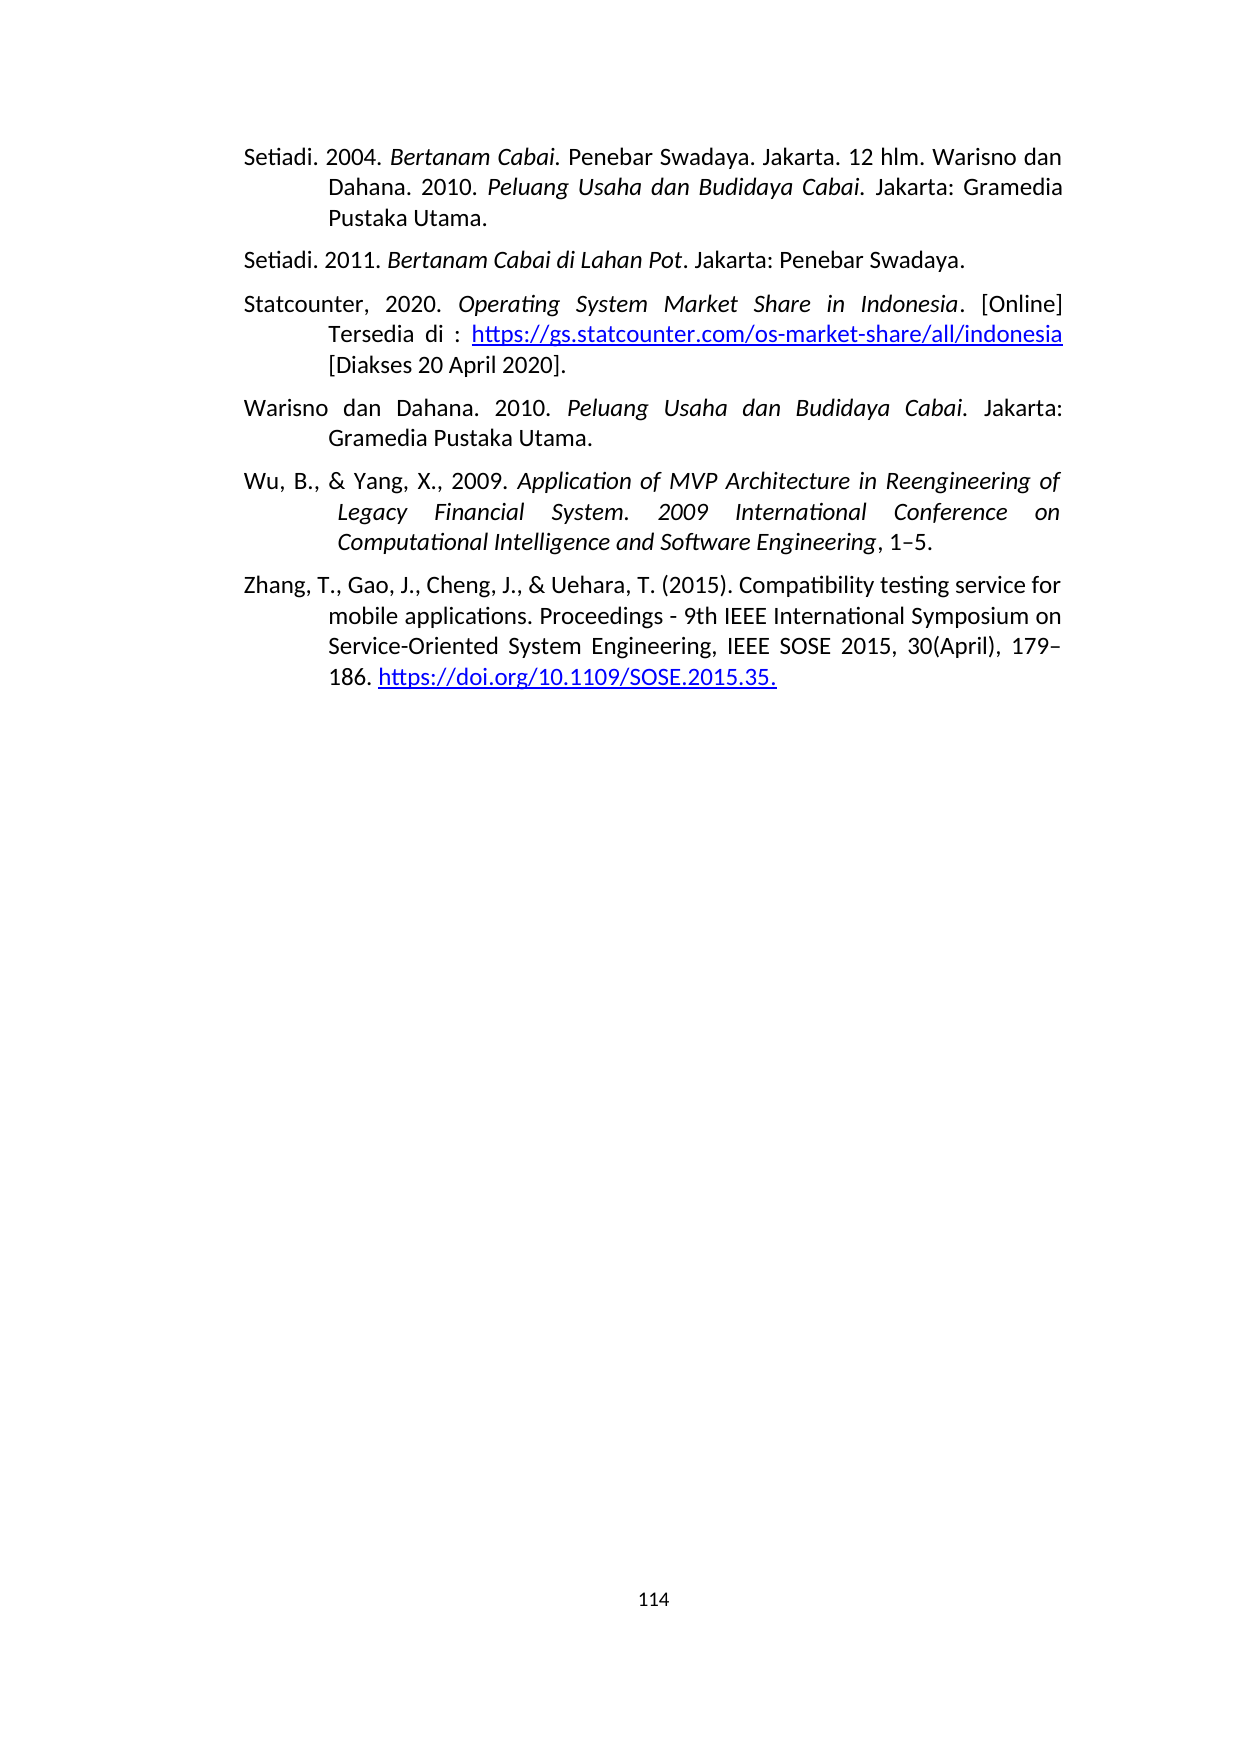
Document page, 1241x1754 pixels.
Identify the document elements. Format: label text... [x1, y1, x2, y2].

text Wu, B., & Yang, X., 2009. Application of MVP Architecture in Reengineering of Legacy Financial System. 2009 International Conference on Computational Intelligence and Software Engineering, 1–5. [244, 465, 1063, 557]
text Zhang, T., Gao, J., Cheng, J., & Uehara, T. (2015). Compatibility testing service for mobile applications. Proceedings - 9th IEEE International Symposium on Service-Oriented System Engineering, IEEE SOSE 2015, 30(April), 179–186. https://doi.org/10.1109/SOSE.2015.35. [244, 569, 1063, 691]
text Warisno dan Dahana. 2010. Peluang Usaha dan Budidaya Cabai. Jakarta: Gramedia Pustaka Utama. [244, 392, 1063, 453]
text Statcounter, 2020. Operating System Market Share in Indonesia. [Online] Tersedia di : https://gs.statcounter.com/os-market-share/all/indonesia [Diakses 20 April 2020]. [244, 288, 1063, 379]
text Setiadi. 2011. Bertanam Cabai di Lahan Pot. Jakarta: Penebar Swadaya. [244, 245, 1063, 275]
text Setiadi. 2004. Bertanam Cabai. Penebar Swadaya. Jakarta. 12 hlm. Warisno dan Dahana. 2010. Peluang Usaha dan Budidaya Cabai. Jakarta: Gramedia Pustaka Utama. [244, 141, 1063, 232]
